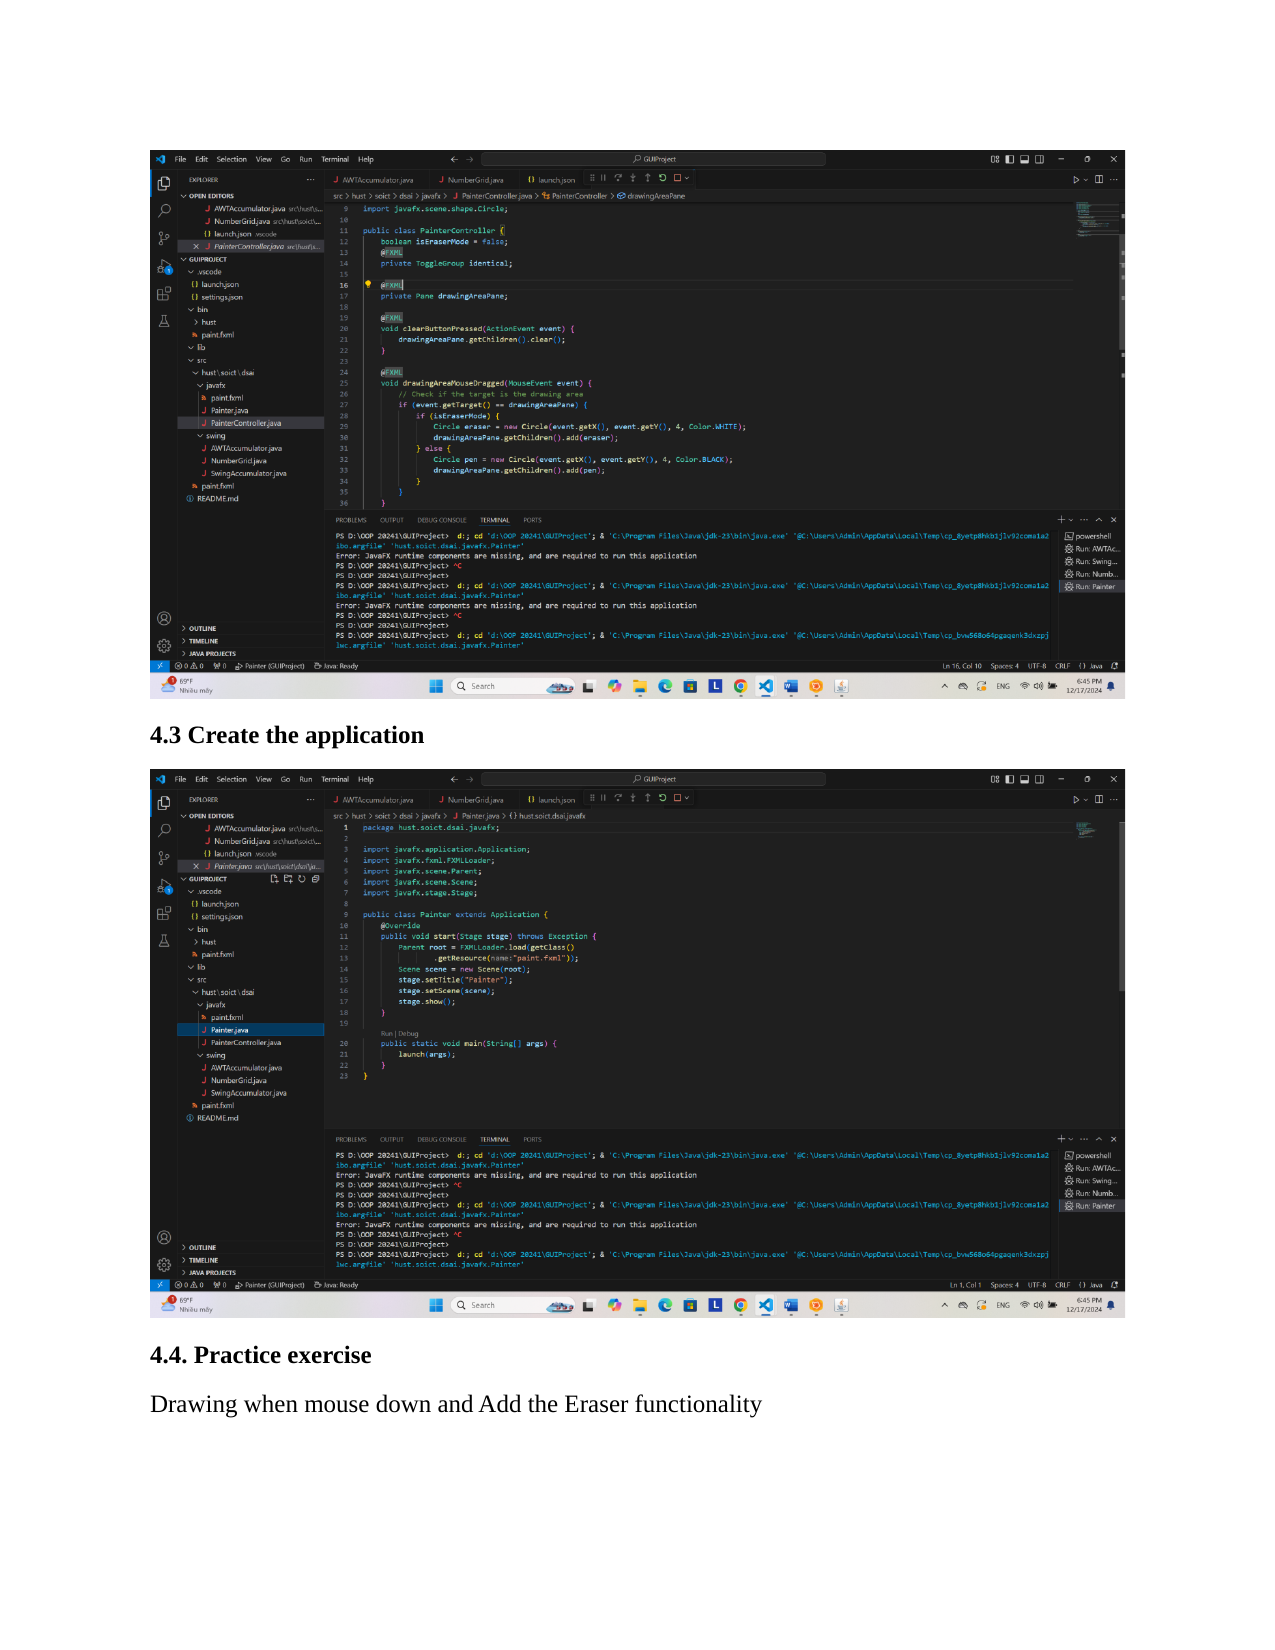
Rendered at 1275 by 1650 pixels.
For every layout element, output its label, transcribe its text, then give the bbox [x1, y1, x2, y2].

text 4.3 Create the application [150, 720, 1125, 749]
picture [150, 769, 1125, 1318]
text Drawing when mouse down and Add the Eraser functionality [150, 1389, 1125, 1418]
text 4.4. Practice exercise [150, 1340, 1125, 1368]
picture [150, 150, 1125, 699]
